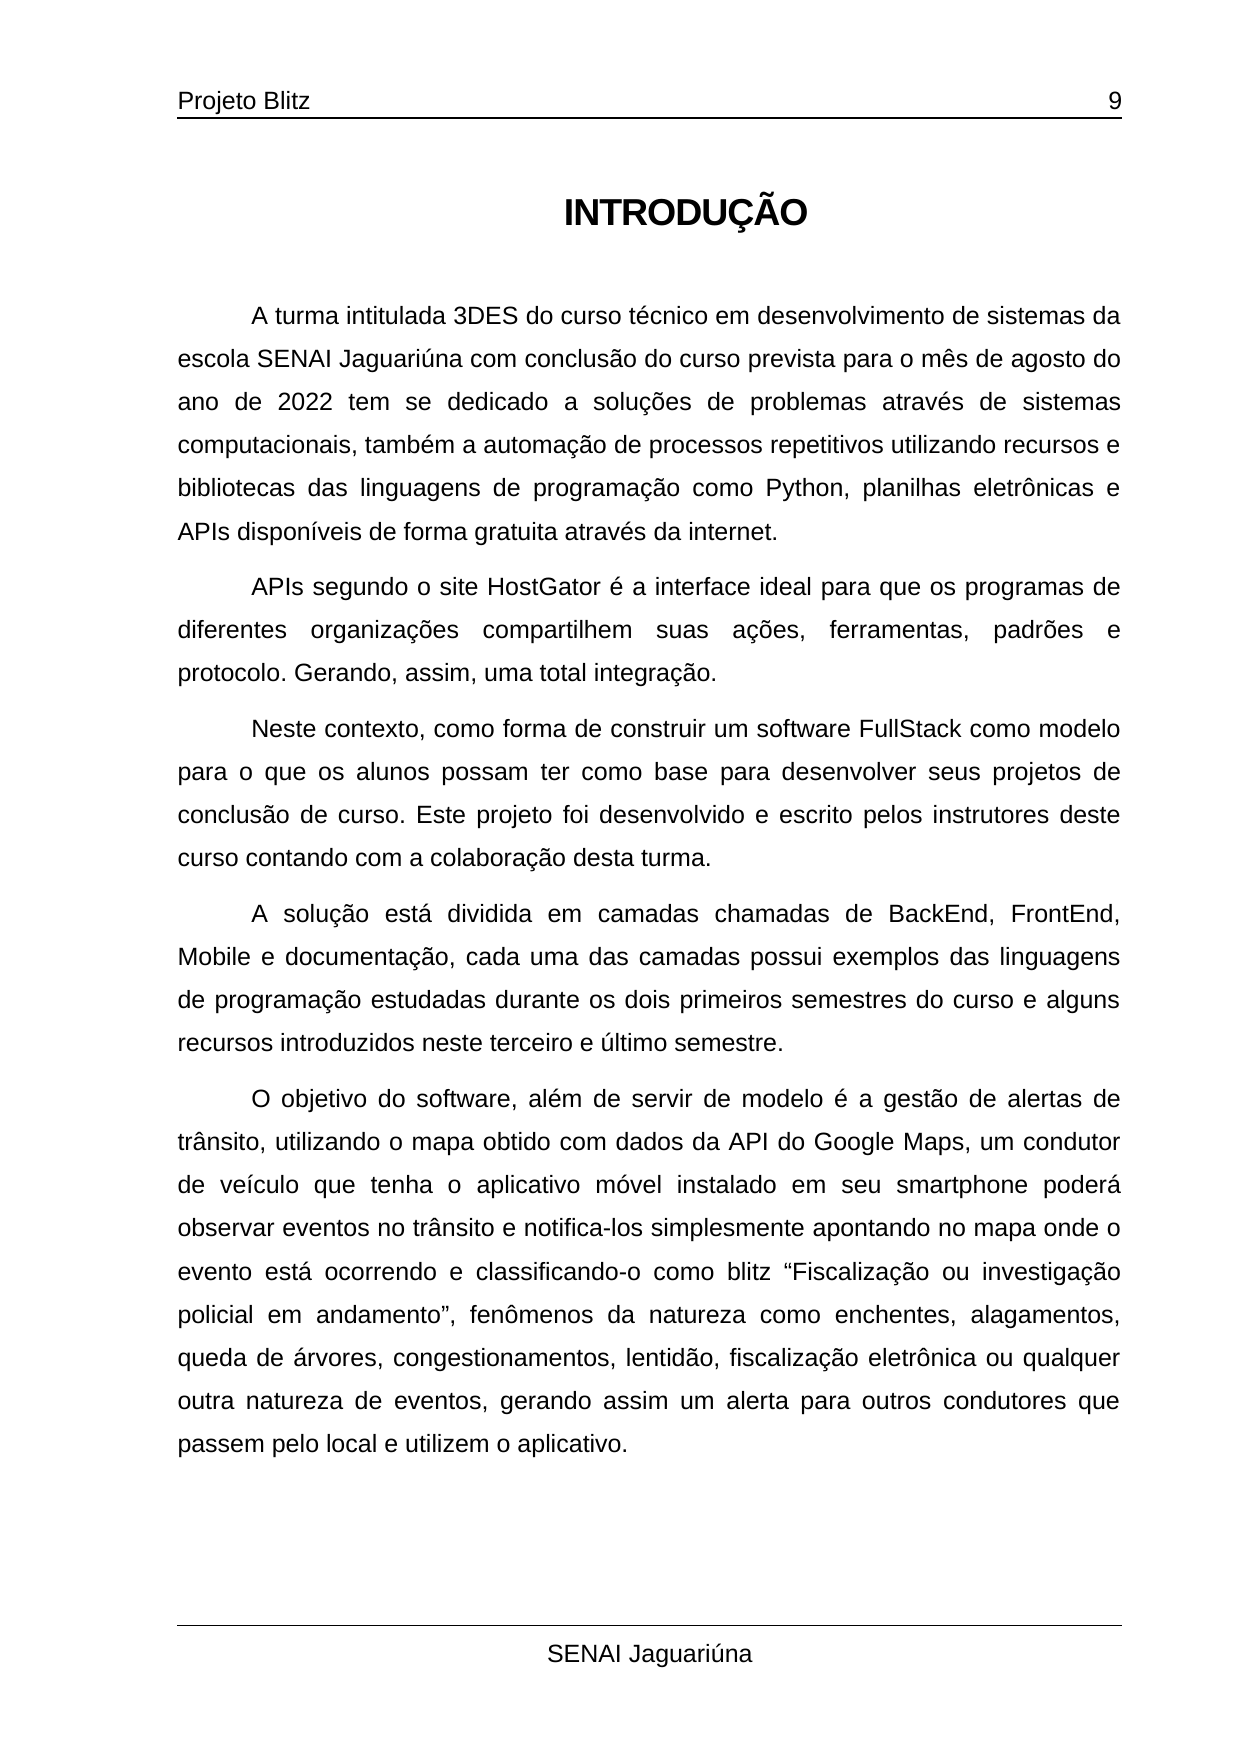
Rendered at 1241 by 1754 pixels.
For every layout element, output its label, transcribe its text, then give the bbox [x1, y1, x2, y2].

text APIs segundo o site HostGator é a interface ideal para que os programas de diferentes organizações compartilhem suas ações, ferramentas, padrões e protocolo. Gerando, assim, uma total integração. [177, 572, 1122, 687]
text A turma intitulada 3DES do curso técnico em desenvolvimento de sistemas da escola SENAI Jaguariúna com conclusão do curso prevista para o mês de agosto do ano de 2022 tem se dedicado a soluções de problemas através de sistemas computacionais, também a automação de processos repetitivos utilizando recursos e bibliotecas das linguagens de programação como Python, planilhas eletrônicas e APIs disponíveis de forma gratuita através da internet. [177, 301, 1122, 545]
text Neste contexto, como forma de construir um software FullStack como modelo para o que os alunos possam ter como base para desenvolver seus projetos de conclusão de curso. Este projeto foi desenvolvido e escrito pelos instrutores deste curso contando com a colaboração desta turma. [177, 714, 1122, 872]
text A solução está dividida em camadas chamadas de BackEnd, FrontEnd, Mobile e documentação, cada uma das camadas possui exemplos das linguagens de programação estudadas durante os dois primeiros semestres do curso e alguns recursos introduzidos neste terceiro e último semestre. [177, 899, 1122, 1057]
text O objetivo do software, além de servir de modelo é a gestão de alertas de trânsito, utilizando o mapa obtido com dados da API do Google Maps, um condutor de veículo que tenha o aplicativo móvel instalado em seu smartphone poderá observar eventos no trânsito e notifica-los simplesmente apontando no mapa onde o evento está ocorrendo e classificando-o como blitz “Fiscalização ou investigação policial em andamento”, fenômenos da natureza como enchentes, alagamentos, queda de árvores, congestionamentos, lentidão, fiscalização eletrônica ou qualquer outra natureza de eventos, gerando assim um alerta para outros condutores que passem pelo local e utilizem o aplicativo. [177, 1084, 1122, 1458]
title Introdução [177, 190, 1122, 233]
